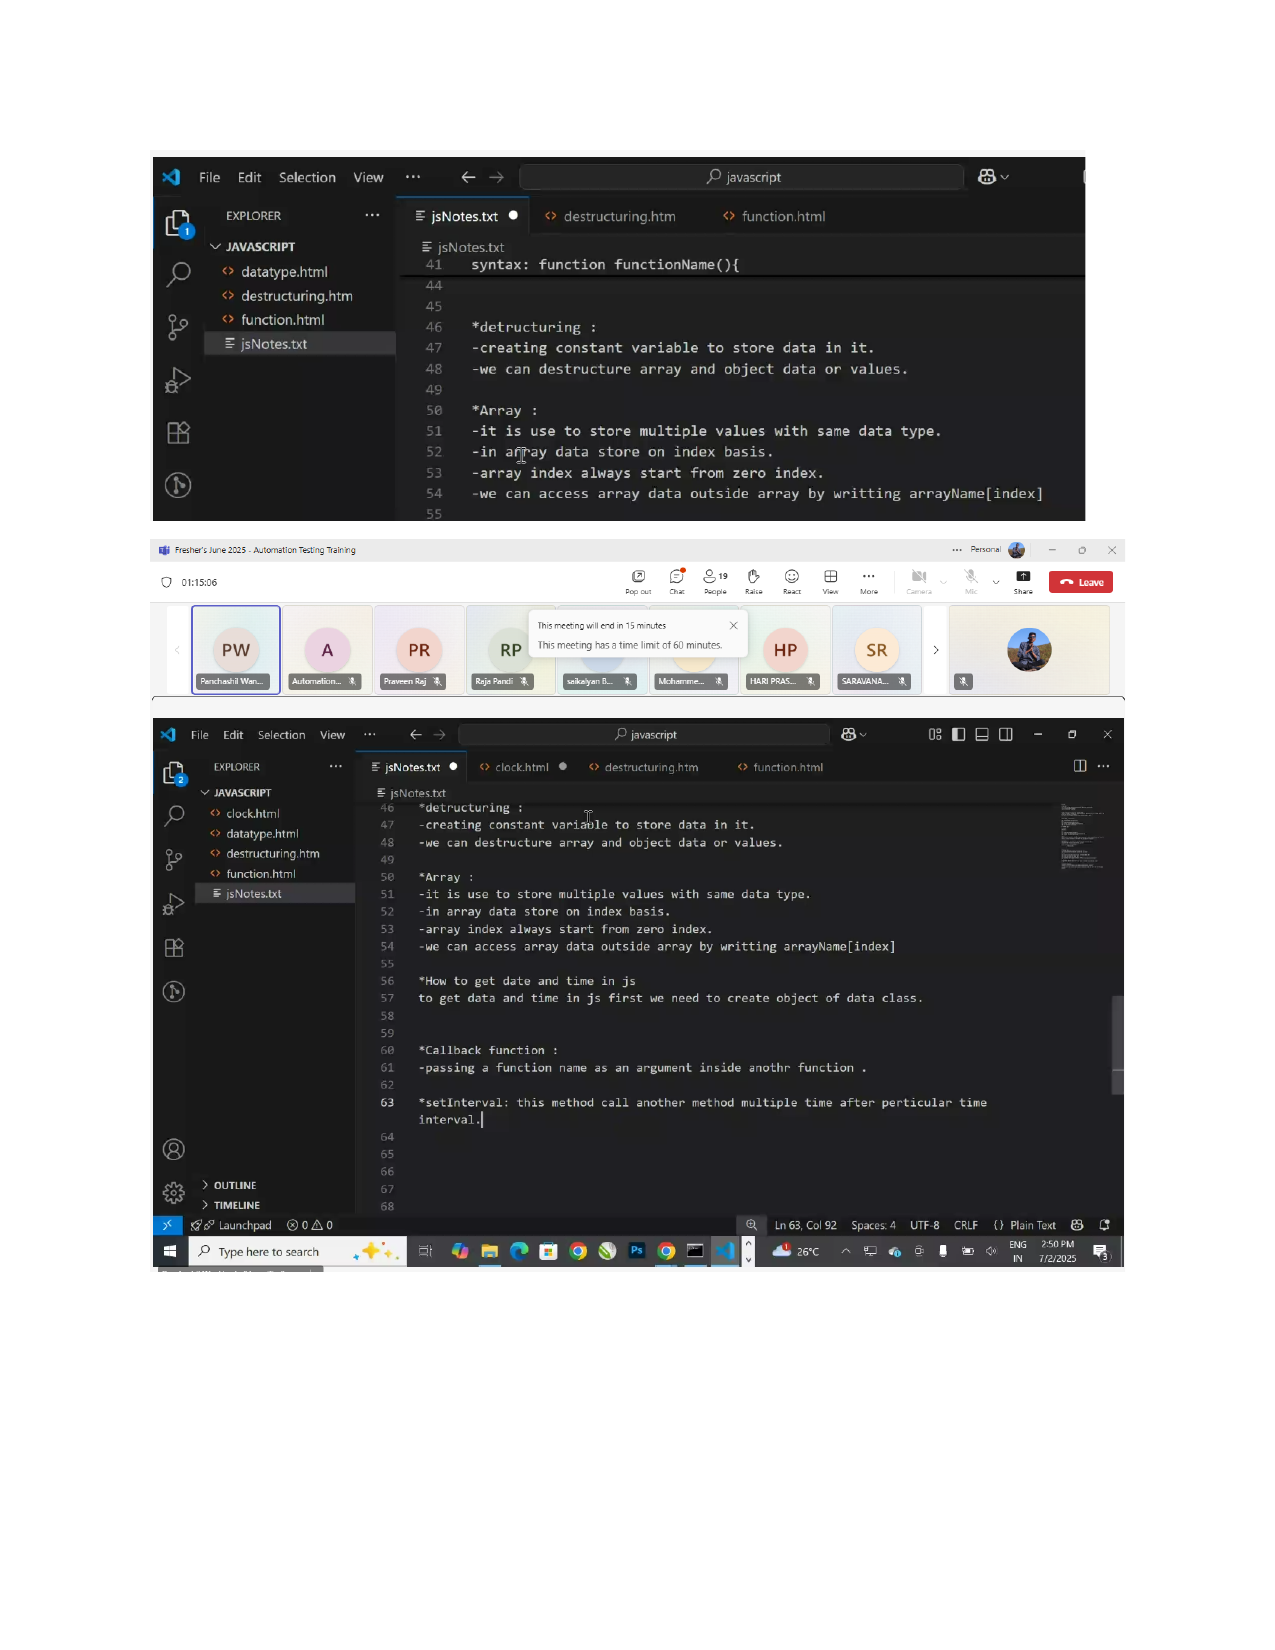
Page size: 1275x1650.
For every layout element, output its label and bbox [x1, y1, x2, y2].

picture [150, 150, 1086, 521]
picture [150, 539, 1125, 1272]
